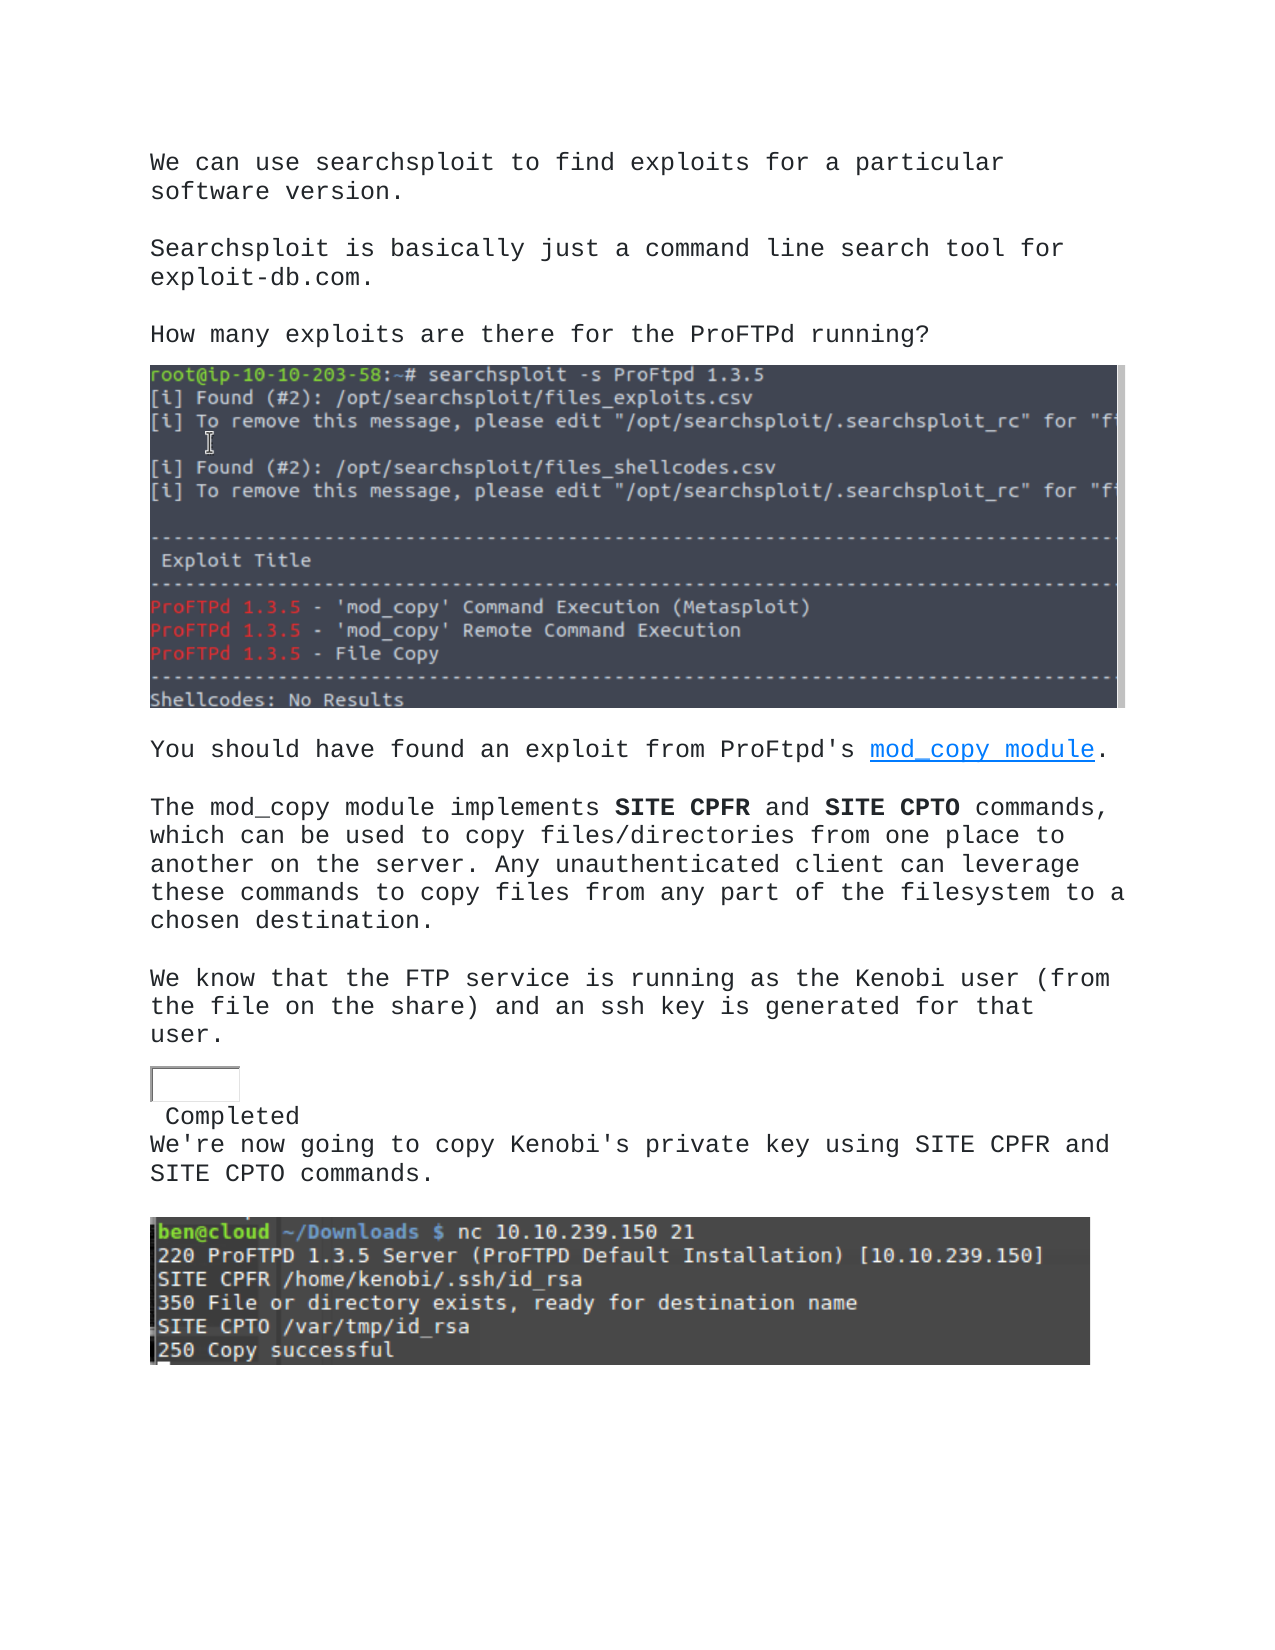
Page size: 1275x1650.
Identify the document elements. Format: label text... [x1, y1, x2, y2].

text The mod_copy module implements SITE CPFR and SITE CPTO commands, which can be used to copy files/directories from one place to another on the server. Any unauthenticated client can leverage these commands to copy files from any part of the filesystem to a chosen destination. [150, 794, 1125, 936]
text We can use searchsploit to find exploits for a particular software version. [150, 150, 1125, 207]
picture [150, 1217, 1091, 1365]
text How many exploits are there for the ProFTPd running? [150, 322, 1125, 350]
picture [150, 365, 1125, 708]
text Searchsploit is basically just a command line search tool for exploit-db.com. [150, 236, 1125, 292]
text You should have found an exploit from ProFtpd's mod_copy module. [150, 737, 1125, 765]
text We're now going to copy Kenobi's private key using SITE CPFR and SITE CPTO commands. [150, 1132, 1125, 1189]
text We know that the FTP service is running as the Kenobi user (from the file on the share) and an ssh key is generated for that user. [150, 965, 1125, 1050]
text Completed [150, 1104, 1125, 1132]
